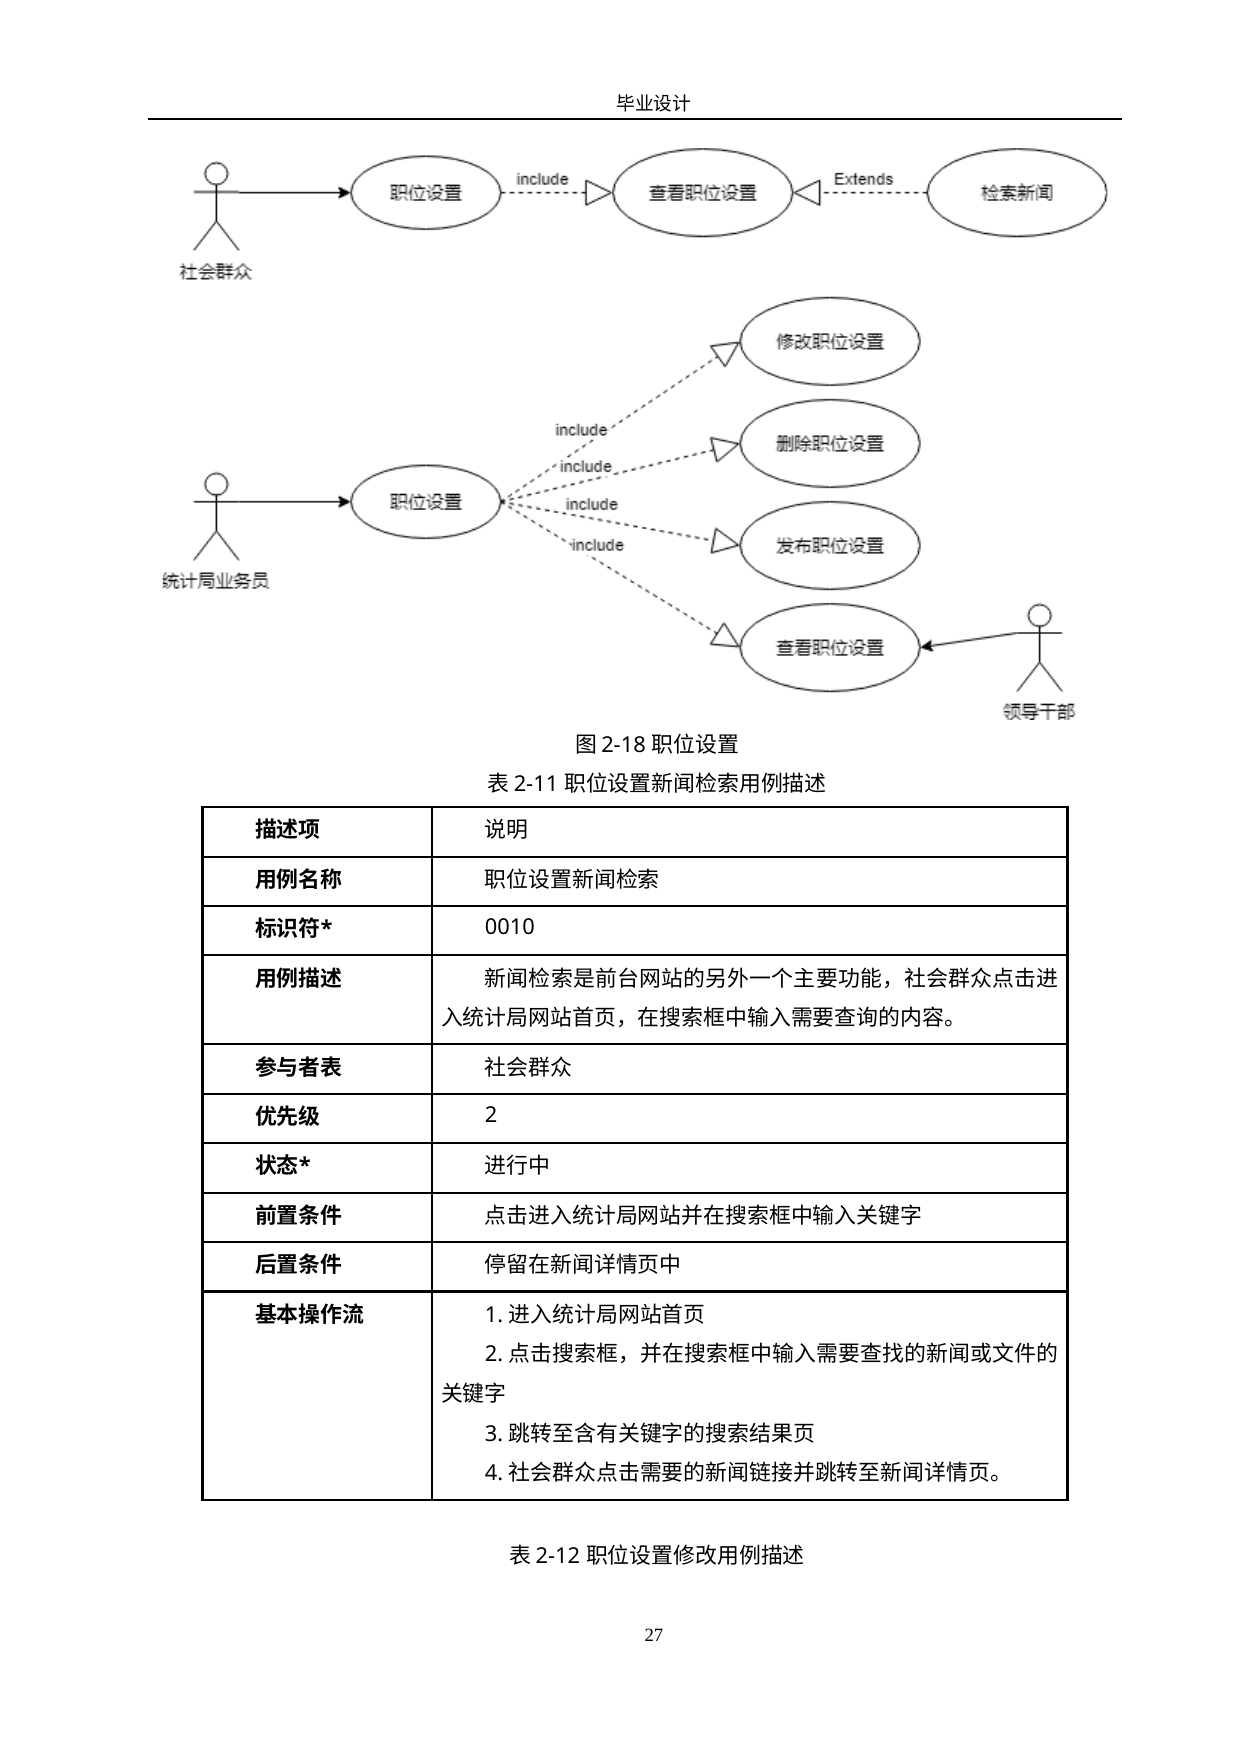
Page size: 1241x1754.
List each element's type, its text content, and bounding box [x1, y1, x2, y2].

picture [162, 147, 1108, 720]
table_cell 状态* [204, 1144, 431, 1192]
table_cell 前置条件 [204, 1194, 431, 1241]
text 表2-11 职位设置新闻检索用例描述 [148, 766, 1122, 798]
text 图2-18 职位设置 [148, 727, 1122, 758]
table_cell 0010 [433, 907, 1066, 954]
table_header 说明 [433, 808, 1066, 856]
table_cell 职位设置新闻检索 [433, 858, 1066, 905]
table_cell 标识符* [204, 907, 431, 954]
table_cell 进行中 [433, 1144, 1066, 1192]
table_cell 用例描述 [204, 956, 431, 1043]
table_cell 社会群众 [433, 1045, 1066, 1093]
table_cell 后置条件 [204, 1243, 431, 1290]
table_cell 用例名称 [204, 858, 431, 905]
table_cell 点击进入统计局网站并在搜索框中输入关键字 [433, 1194, 1066, 1241]
table_cell 参与者表 [204, 1045, 431, 1093]
table_header 描述项 [204, 808, 431, 856]
table_cell 优先级 [204, 1095, 431, 1142]
table_cell 基本操作流 [204, 1293, 431, 1498]
table_cell 2 [433, 1095, 1066, 1142]
table_cell 停留在新闻详情页中 [433, 1243, 1066, 1290]
table_cell 新闻检索是前台网站的另外一个主要功能，社会群众点击进入统计局网站首页，在搜索框中输入需要查询的内容。 [433, 956, 1066, 1043]
table_cell 1. 进入统计局网站首页 2. 点击搜索框，并在搜索框中输入需要查找的新闻或文件的关键字 3. 跳转至含有关键字的搜索结果页 4. 社会群众点击需要的新闻链接并跳转至新闻详情页。 [433, 1293, 1066, 1498]
text 表2-12 职位设置修改用例描述 [148, 1538, 1122, 1569]
